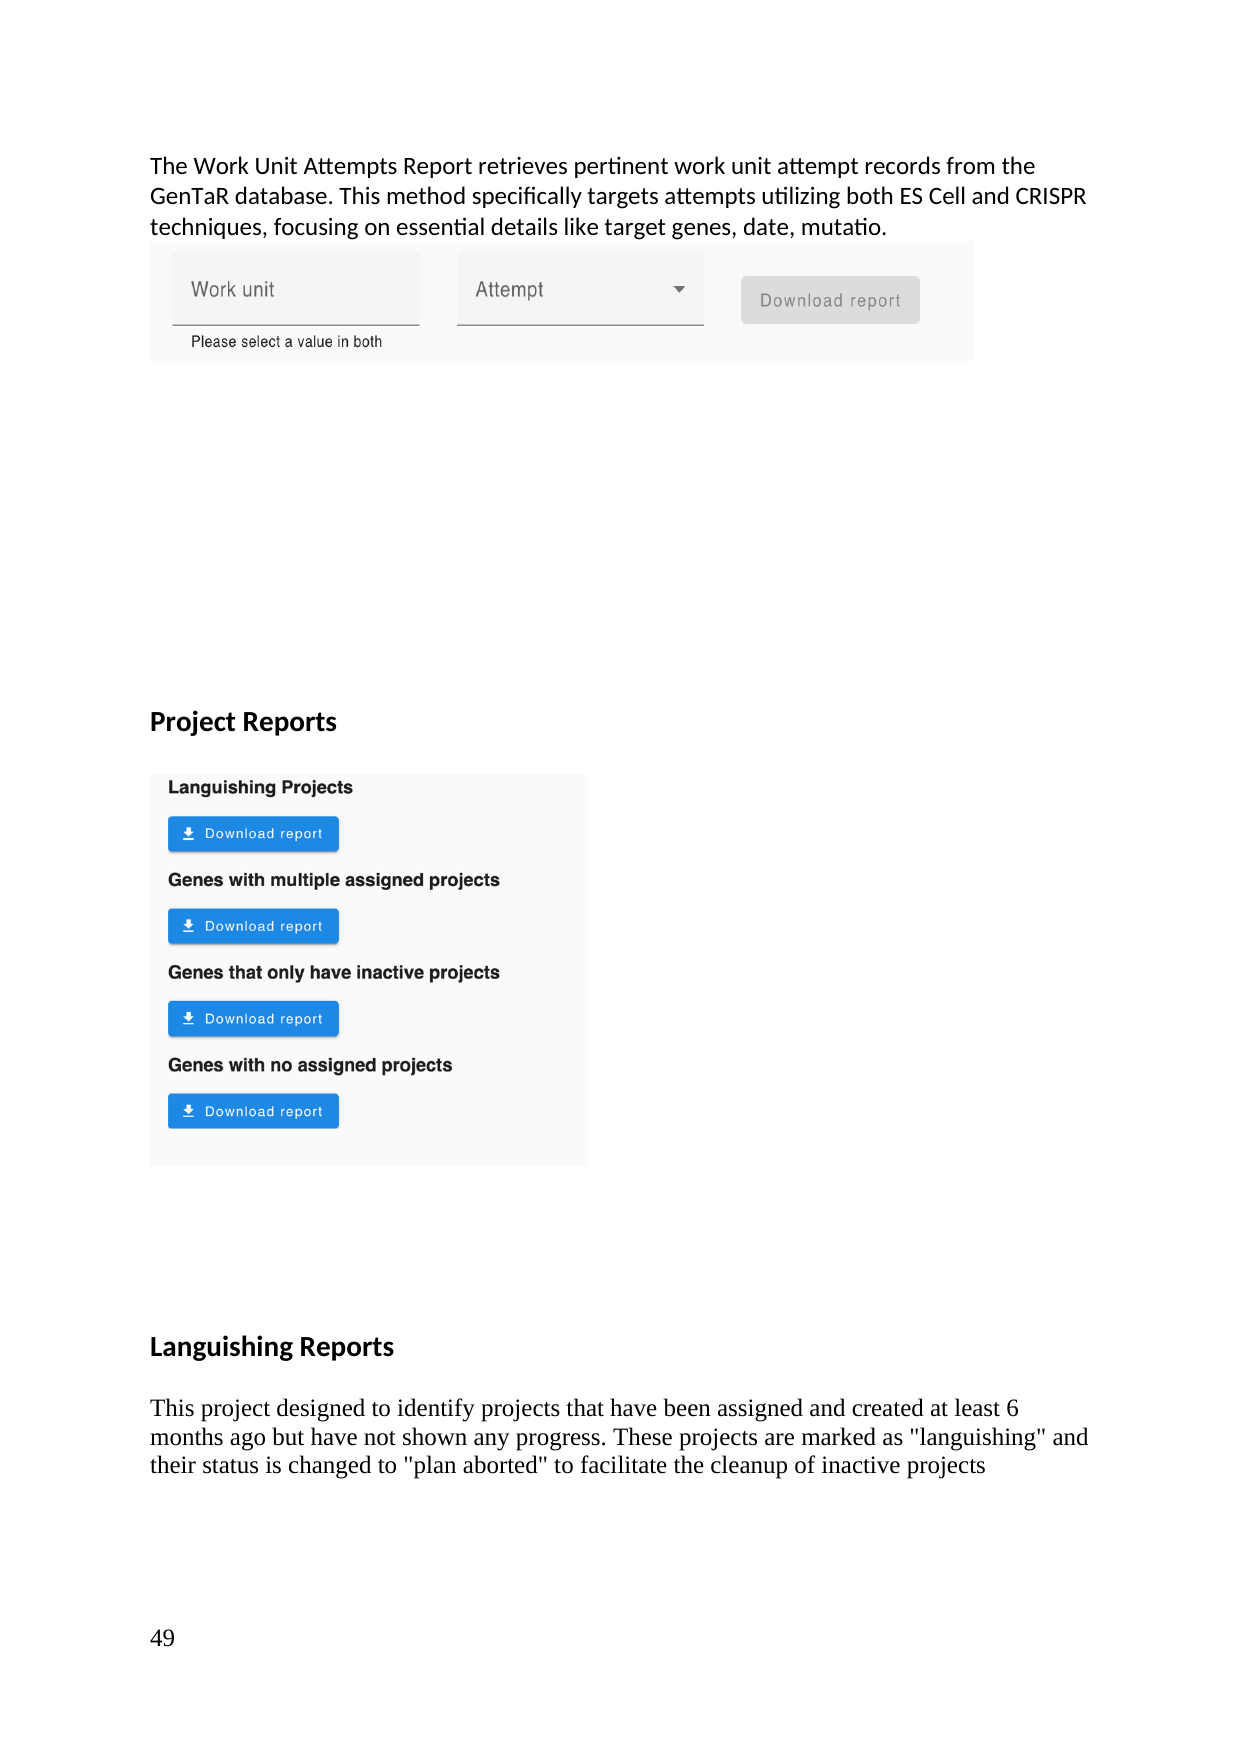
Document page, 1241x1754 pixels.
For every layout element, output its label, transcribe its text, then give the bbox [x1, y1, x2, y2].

text Project Reports [150, 703, 1090, 739]
picture [150, 774, 588, 1166]
text This project designed to identify projects that have been assigned and created at least 6 months ago but have not shown any progress. These projects are marked as "languishing" and their status is changed to "plan aborted" to facilitate the cleanup of inactive projects [150, 1393, 1090, 1479]
picture [150, 241, 974, 361]
text Languishing Reports [150, 1328, 1090, 1364]
text The Work Unit Attempts Report retrieves pertinent work unit attempt records from the GenTaR database. This method specifically targets attempts utilizing both ES Cell and CRISPR techniques, focusing on essential details like target genes, date, mutatio. [150, 150, 1090, 242]
